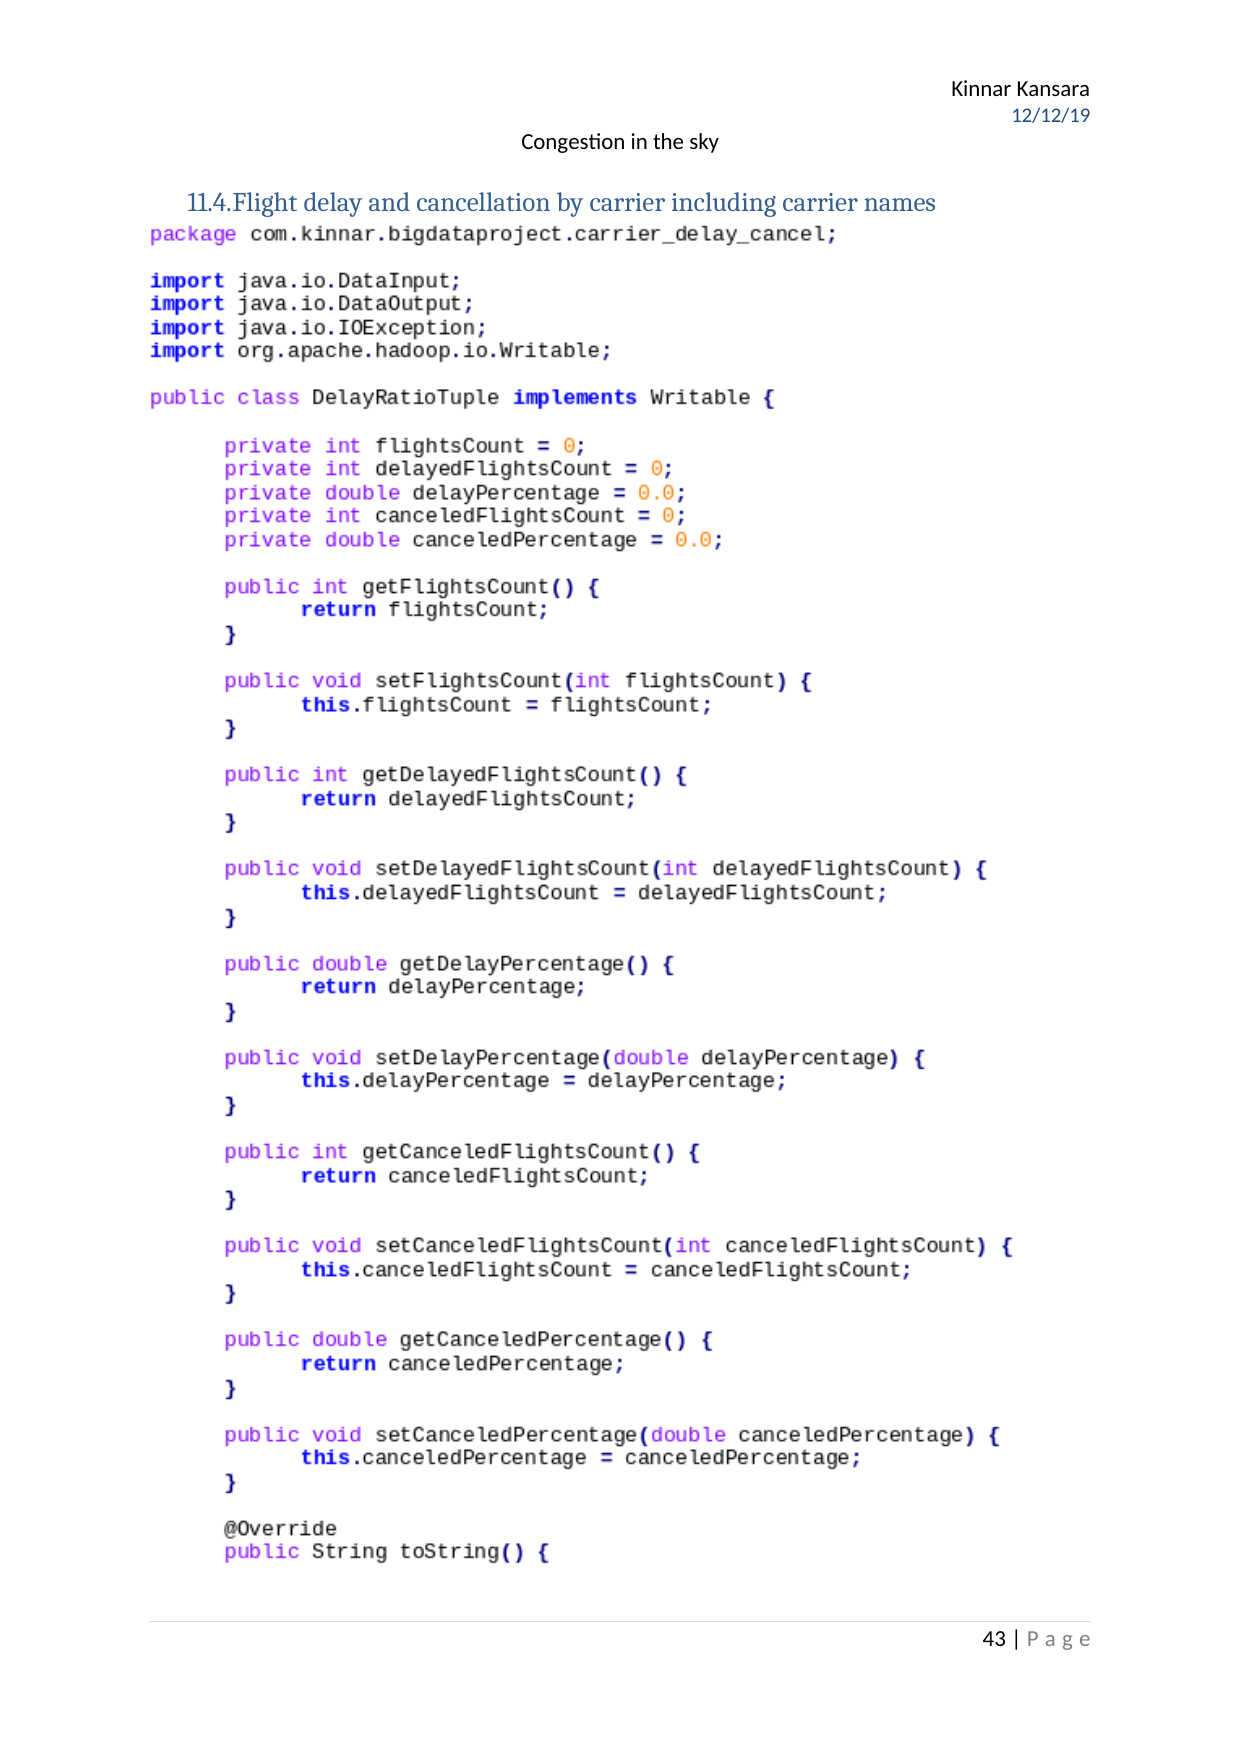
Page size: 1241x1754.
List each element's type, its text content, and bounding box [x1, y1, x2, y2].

subtitle Flight delay and cancellation by carrier including carrier names [187, 187, 1090, 218]
